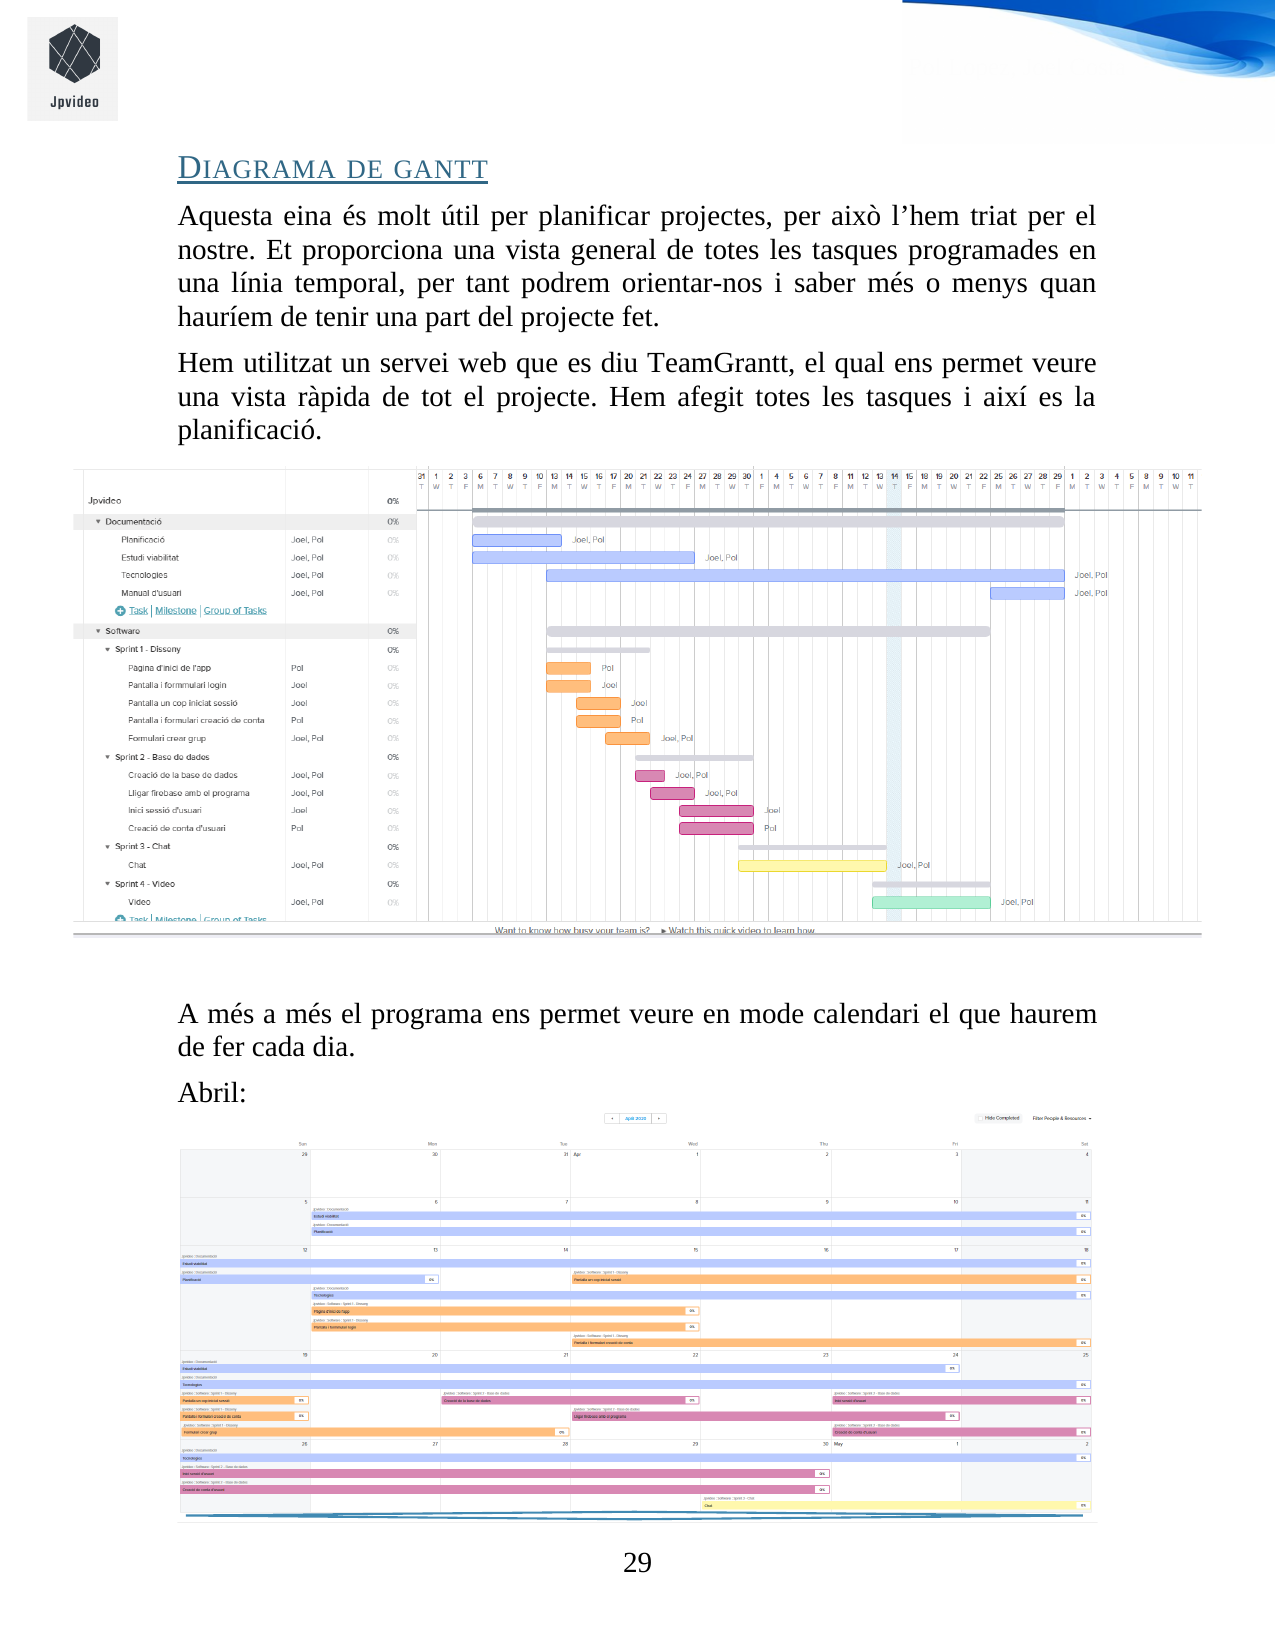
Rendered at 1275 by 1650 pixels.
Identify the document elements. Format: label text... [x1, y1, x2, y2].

text Abril: [177, 1075, 1098, 1109]
picture [903, 0, 1275, 143]
picture [27, 17, 118, 121]
title Diagrama de gantt [177, 148, 1098, 186]
text Hem utilitzat un servei web que es diu TeamGrantt, el qual ens permet veure una vista ràpida de tot el projecte. Hem afegit totes les tasques i així es la planificació. [177, 345, 1098, 446]
picture [73, 466, 1202, 938]
picture [177, 1109, 1098, 1523]
text Aquesta eina és molt útil per planificar projectes, per això l’hem triat per el nostre. Et proporciona una vista general de totes les tasques programades en una línia temporal, per tant podrem orientar-nos i saber més o menys quan hauríem de tenir una part del projecte fet. [177, 198, 1098, 333]
text A més a més el programa ens permet veure en mode calendari el que haurem de fer cada dia. [177, 996, 1098, 1063]
